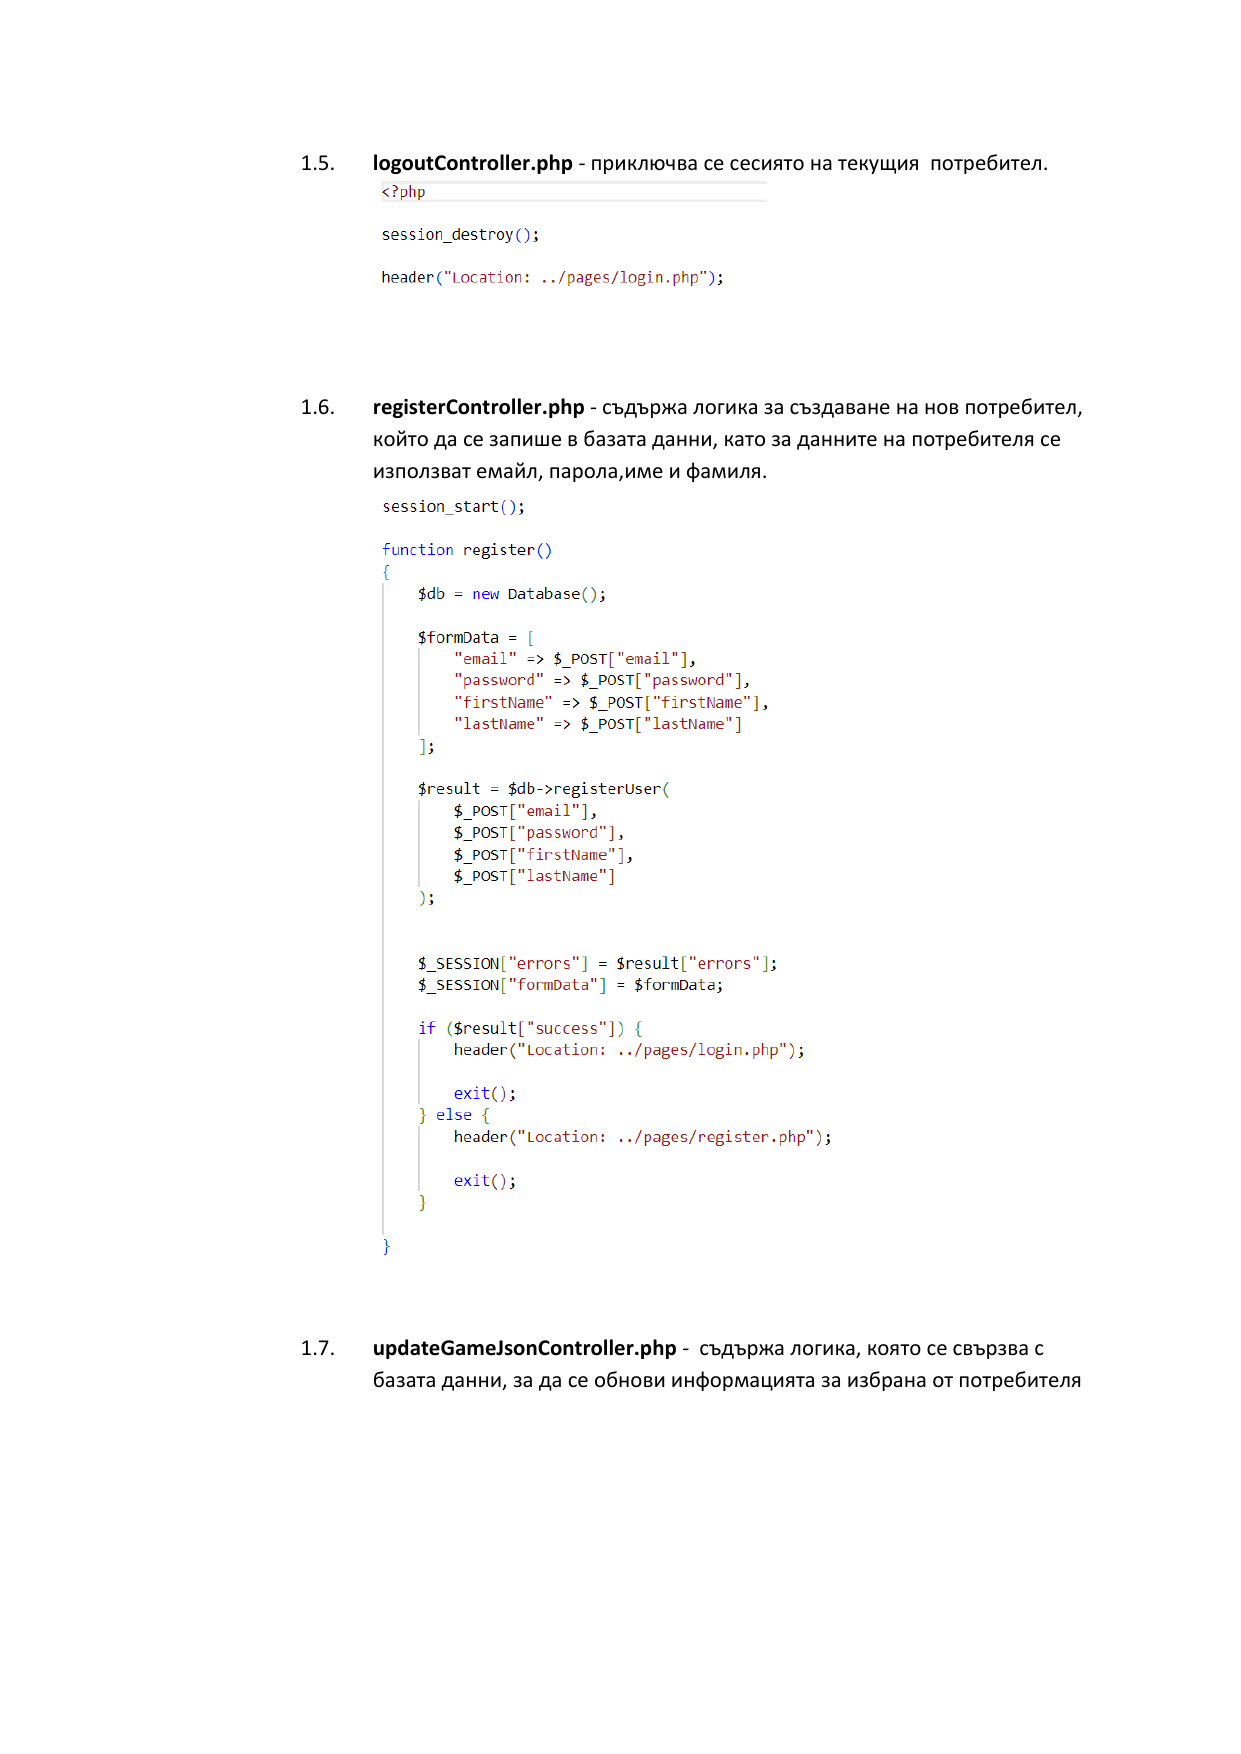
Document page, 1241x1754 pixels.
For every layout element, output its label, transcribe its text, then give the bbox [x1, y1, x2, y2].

picture [372, 179, 767, 314]
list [335, 1333, 1093, 1393]
picture [372, 488, 886, 1256]
